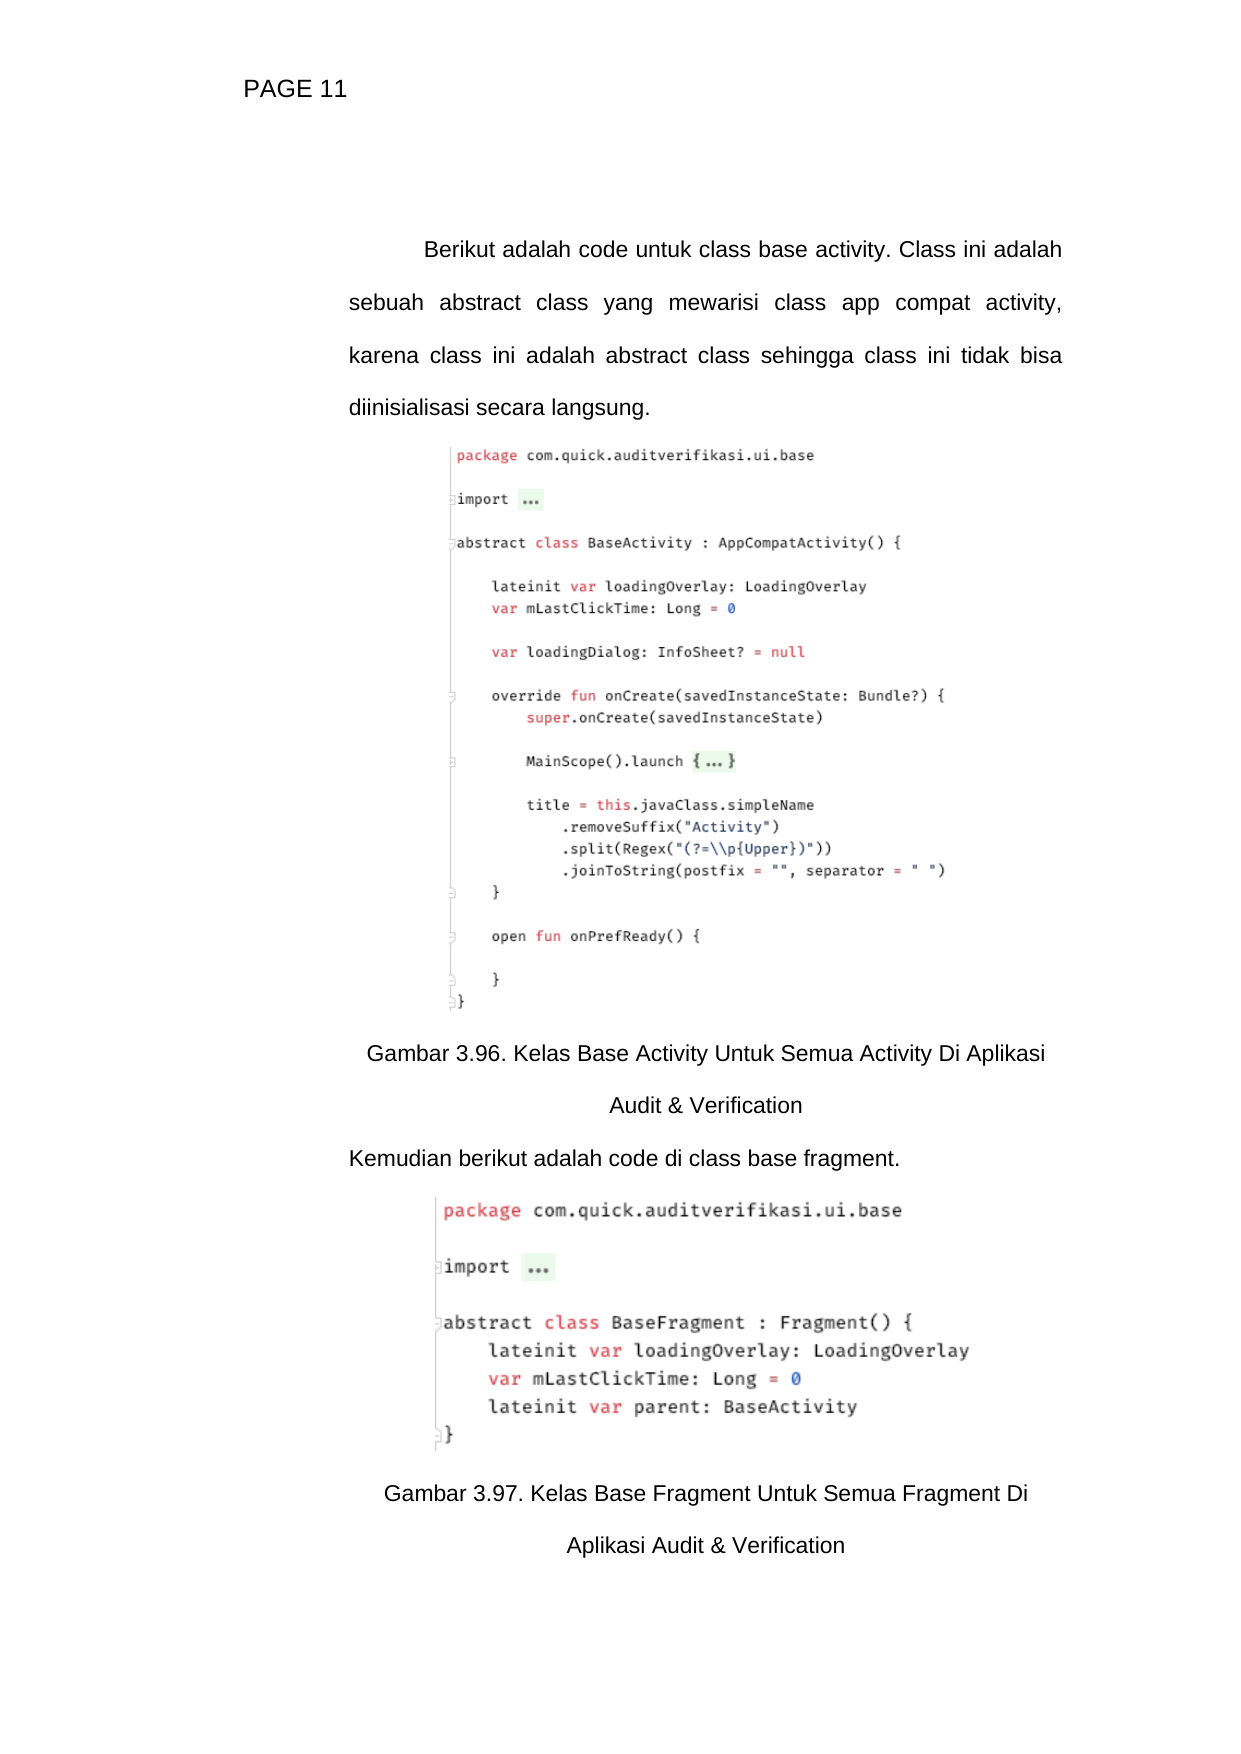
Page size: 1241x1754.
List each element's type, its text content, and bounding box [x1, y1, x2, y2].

picture [449, 447, 963, 1011]
title Kemudian berikut adalah code di class base fragment. [349, 1145, 1063, 1171]
picture [435, 1197, 977, 1451]
text Gambar 3.96. Kelas Base Activity Untuk Semua Activity Di Aplikasi Audit & Verification [349, 1039, 1063, 1119]
text Gambar 3.97. Kelas Base Fragment Untuk Semua Fragment Di Aplikasi Audit & Verification [349, 1480, 1063, 1559]
text Berikut adalah code untuk class base activity. Class ini adalah sebuah abstract class yang mewarisi class app compat activity, karena class ini adalah abstract class sehingga class ini tidak bisa diinisialisasi secara langsung. [349, 236, 1063, 421]
